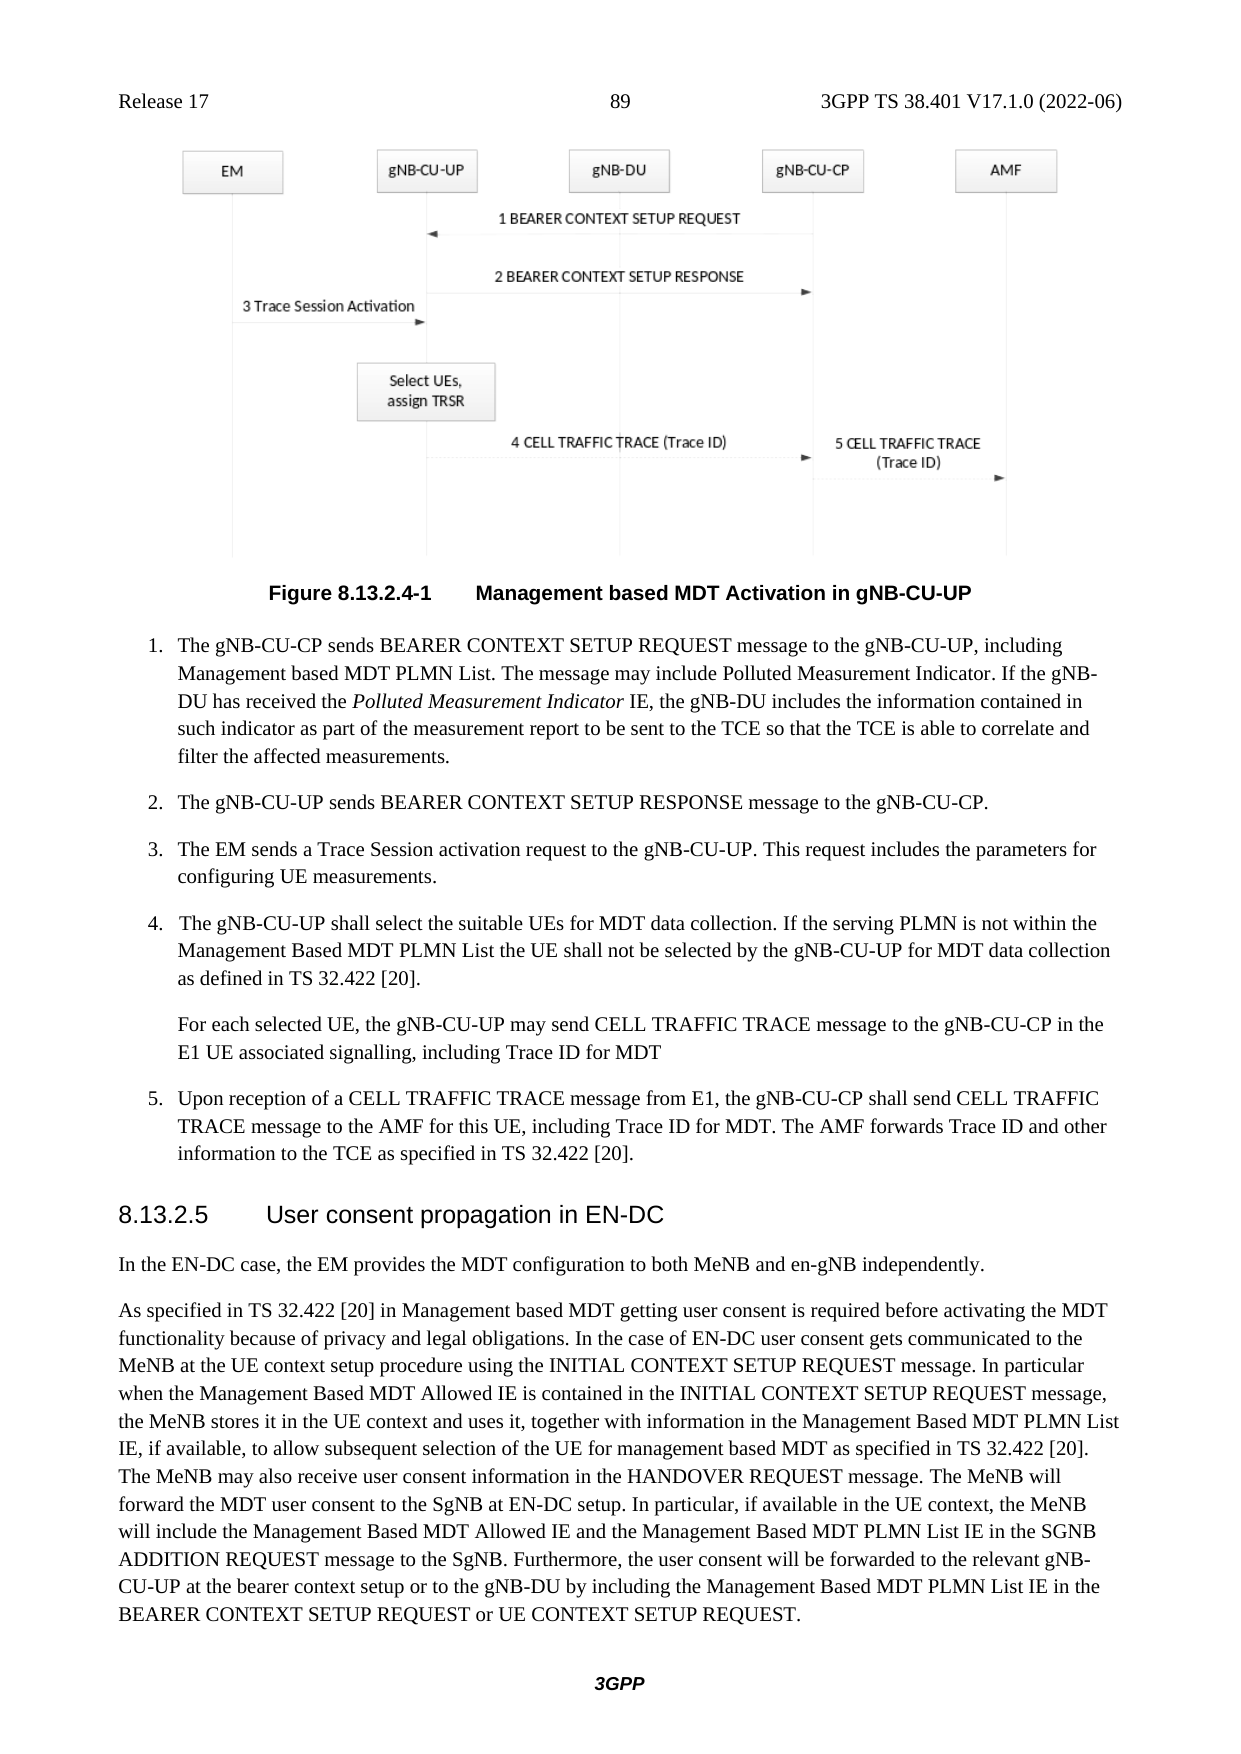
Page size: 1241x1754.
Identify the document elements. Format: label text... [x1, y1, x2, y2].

text For each selected UE, the gNB-CU-UP may send CELL TRAFFIC TRACE message to the gNB-CU-CP in the E1 UE associated signalling, including Trace ID for MDT [177, 1012, 1122, 1064]
text 4. The gNB-CU-UP shall select the suitable UEs for MDT data collection. If the serving PLMN is not within the Management Based MDT PLMN List the UE shall not be selected by the gNB-CU-UP for MDT data collection as defined in TS 32.422 [20]. [148, 911, 1122, 990]
text 1. The gNB-CU-CP sends BEARER CONTEXT SETUP REQUEST message to the gNB-CU-UP, including Management based MDT PLMN List. The message may include Polluted Measurement Indicator. If the gNB-DU has received the Polluted Measurement Indicator IE, the gNB-DU includes the information contained in such indicator as part of the measurement report to be sent to the TCE so that the TCE is able to correlate and filter the affected measurements. [148, 633, 1122, 768]
subtitle 8.13.2.5 User consent propagation in EN-DC [118, 1200, 1122, 1229]
text Figure 8.13.2.4-1 Management based MDT Activation in gNB-CU-UP [118, 581, 1122, 605]
text 2. The gNB-CU-UP sends BEARER CONTEXT SETUP RESPONSE message to the gNB-CU-CP. [148, 790, 1122, 814]
text As specified in TS 32.422 [20] in Management based MDT getting user consent is required before activating the MDT functionality because of privacy and legal obligations. In the case of EN-DC user consent gets communicated to the MeNB at the UE context setup procedure using the INITIAL CONTEXT SETUP REQUEST message. In particular when the Management Based MDT Allowed IE is contained in the INITIAL CONTEXT SETUP REQUEST message, the MeNB stores it in the UE context and uses it, together with information in the Management Based MDT PLMN List IE, if available, to allow subsequent selection of the UE for management based MDT as specified in TS 32.422 [20]. The MeNB may also receive user consent information in the HANDOVER REQUEST message. The MeNB will forward the MDT user consent to the SgNB at EN-DC setup. In particular, if available in the UE context, the MeNB will include the Management Based MDT Allowed IE and the Management Based MDT PLMN List IE in the SGNB ADDITION REQUEST message to the SgNB. Furthermore, the user consent will be forwarded to the relevant gNB-CU-UP at the bearer context setup or to the gNB-DU by including the Management Based MDT PLMN List IE in the BEARER CONTEXT SETUP REQUEST or UE CONTEXT SETUP REQUEST. [118, 1298, 1122, 1626]
text 3. The EM sends a Trace Session activation request to the gNB-CU-UP. This request includes the parameters for configuring UE measurements. [148, 837, 1122, 888]
text 5. Upon reception of a CELL TRAFFIC TRACE message from E1, the gNB-CU-CP shall send CELL TRAFFIC TRACE message to the AMF for this UE, including Trace ID for MDT. The AMF forwards Trace ID and other information to the TCE as specified in TS 32.422 [20]. [148, 1086, 1122, 1165]
text In the EN-DC case, the EM provides the MDT configuration to both MeNB and en-gNB independently. [118, 1252, 1122, 1276]
